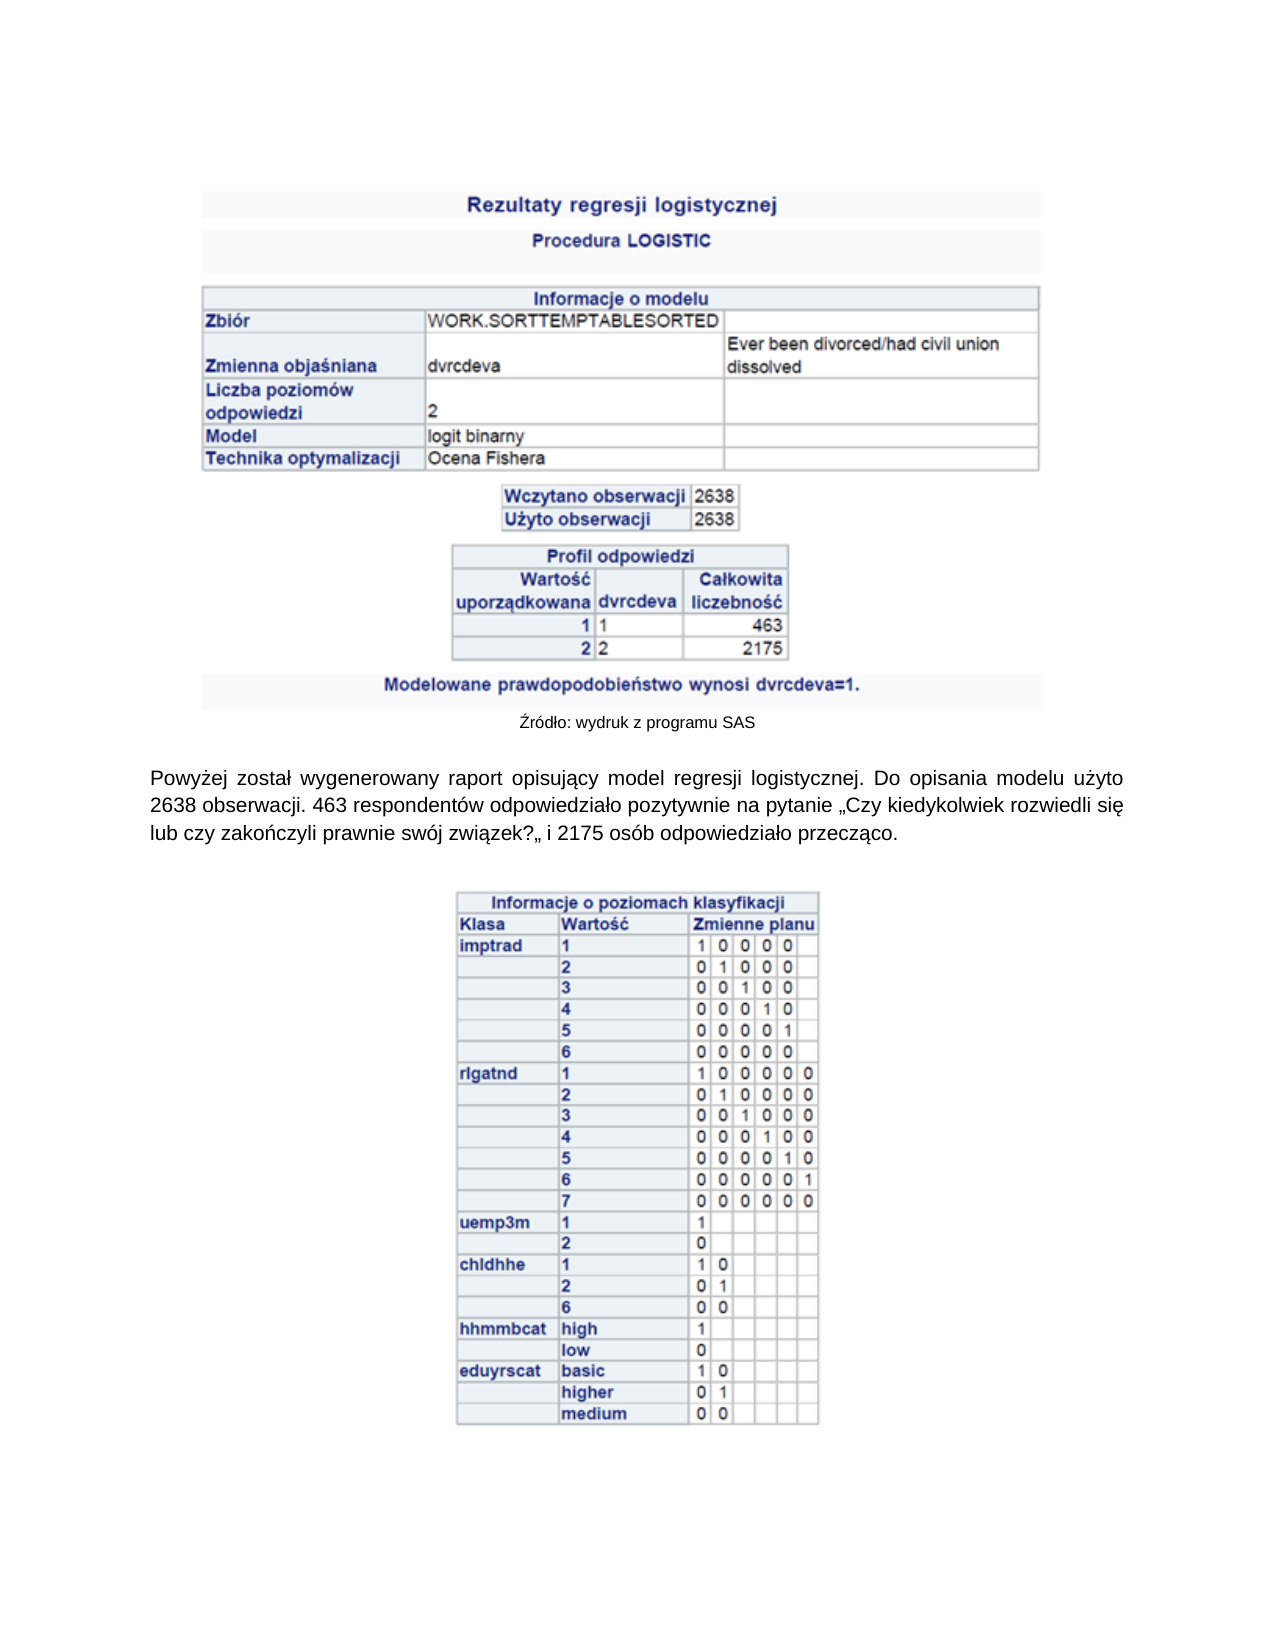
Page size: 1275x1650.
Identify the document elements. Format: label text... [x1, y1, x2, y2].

text Źródło: wydruk z programu SAS [150, 713, 1125, 732]
picture [418, 878, 857, 1456]
text Powyżej został wygenerowany raport opisujący model regresji logistycznej. Do opisania modelu użyto 2638 obserwacji. 463 respondentów odpowiedziało pozytywnie na pytanie „Czy kiedykolwiek rozwiedli się lub czy zakończyli prawnie swój związek?„ i 2175 osób odpowiedziało przecząco. [150, 765, 1125, 844]
picture [150, 150, 1096, 710]
